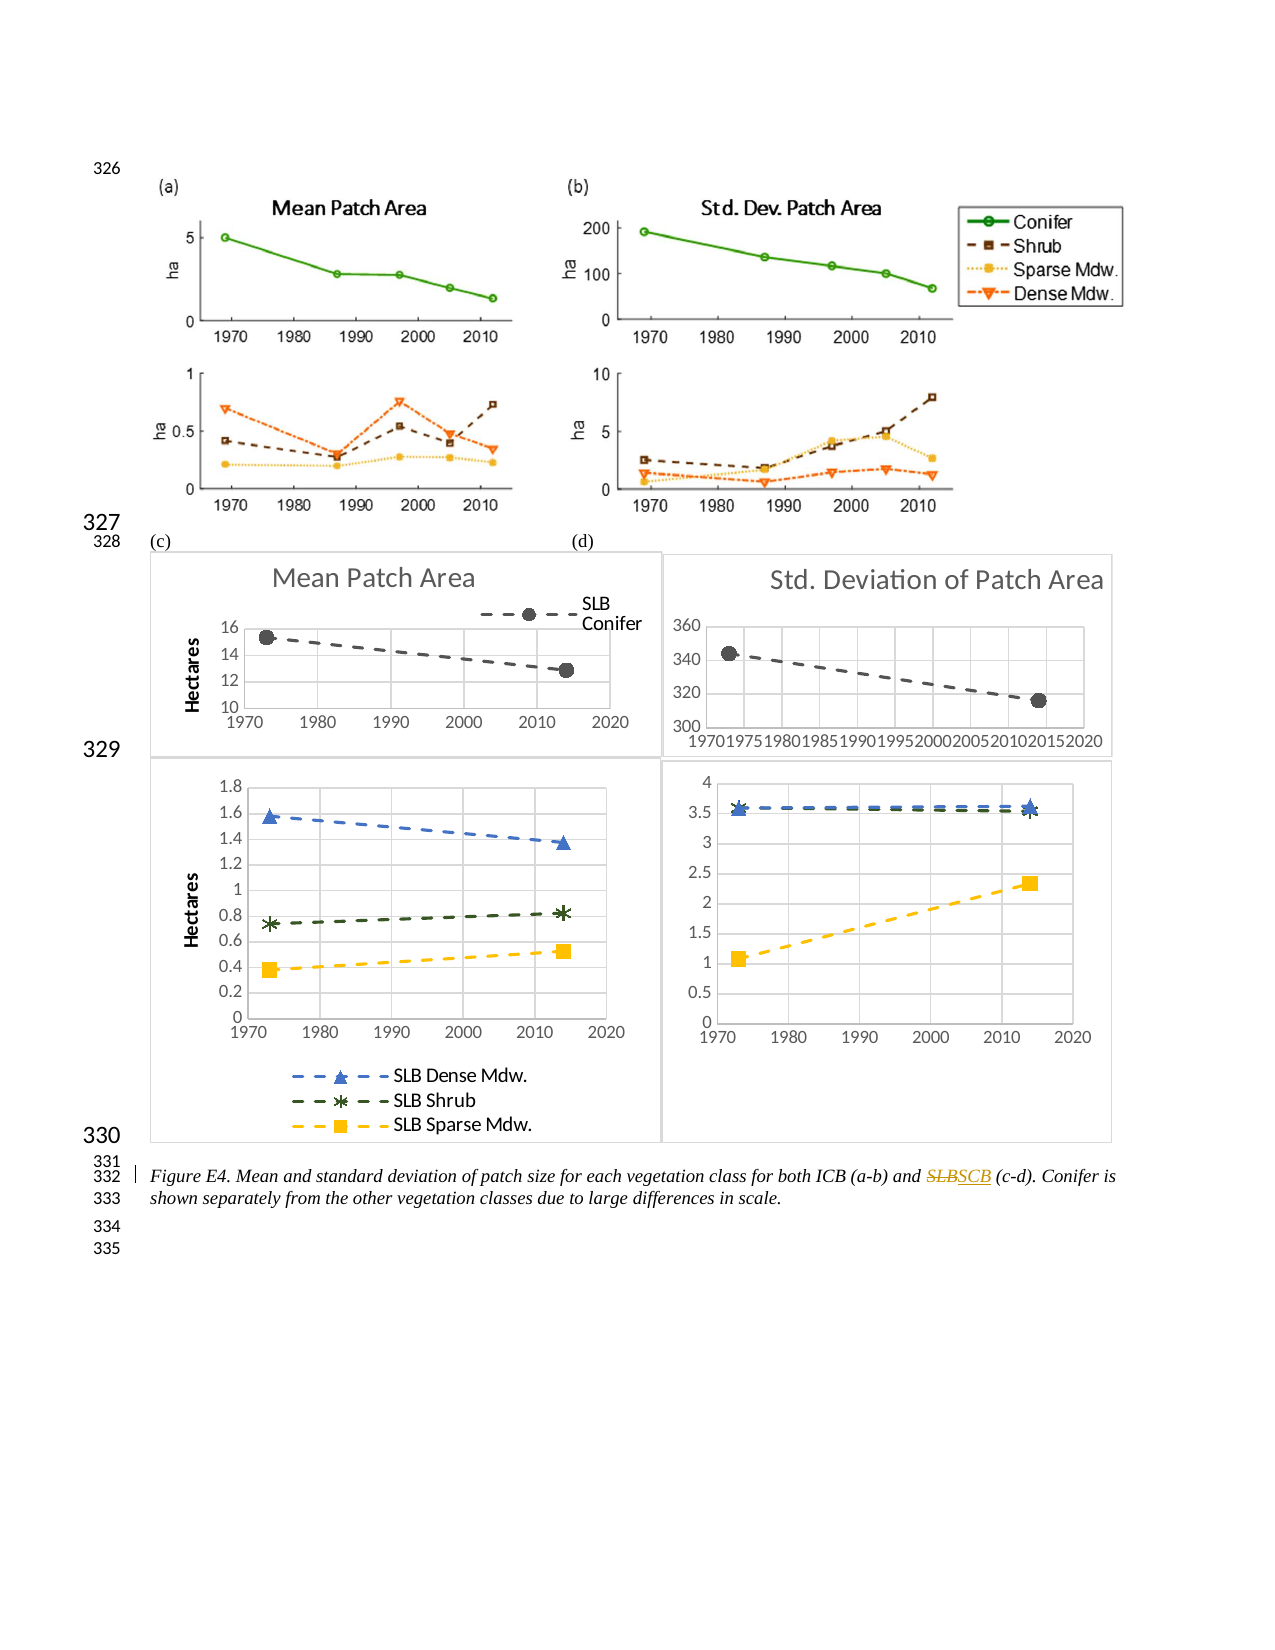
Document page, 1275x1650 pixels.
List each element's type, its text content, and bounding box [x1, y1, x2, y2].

text (c) (d) [150, 530, 1125, 551]
text Figure E4. Mean and standard deviation of patch size for each vegetation class for both ICB (a-b) and (c-d). Conifer is shown separately from the other vegetation classes due to large differences in scale. [150, 1165, 1125, 1208]
